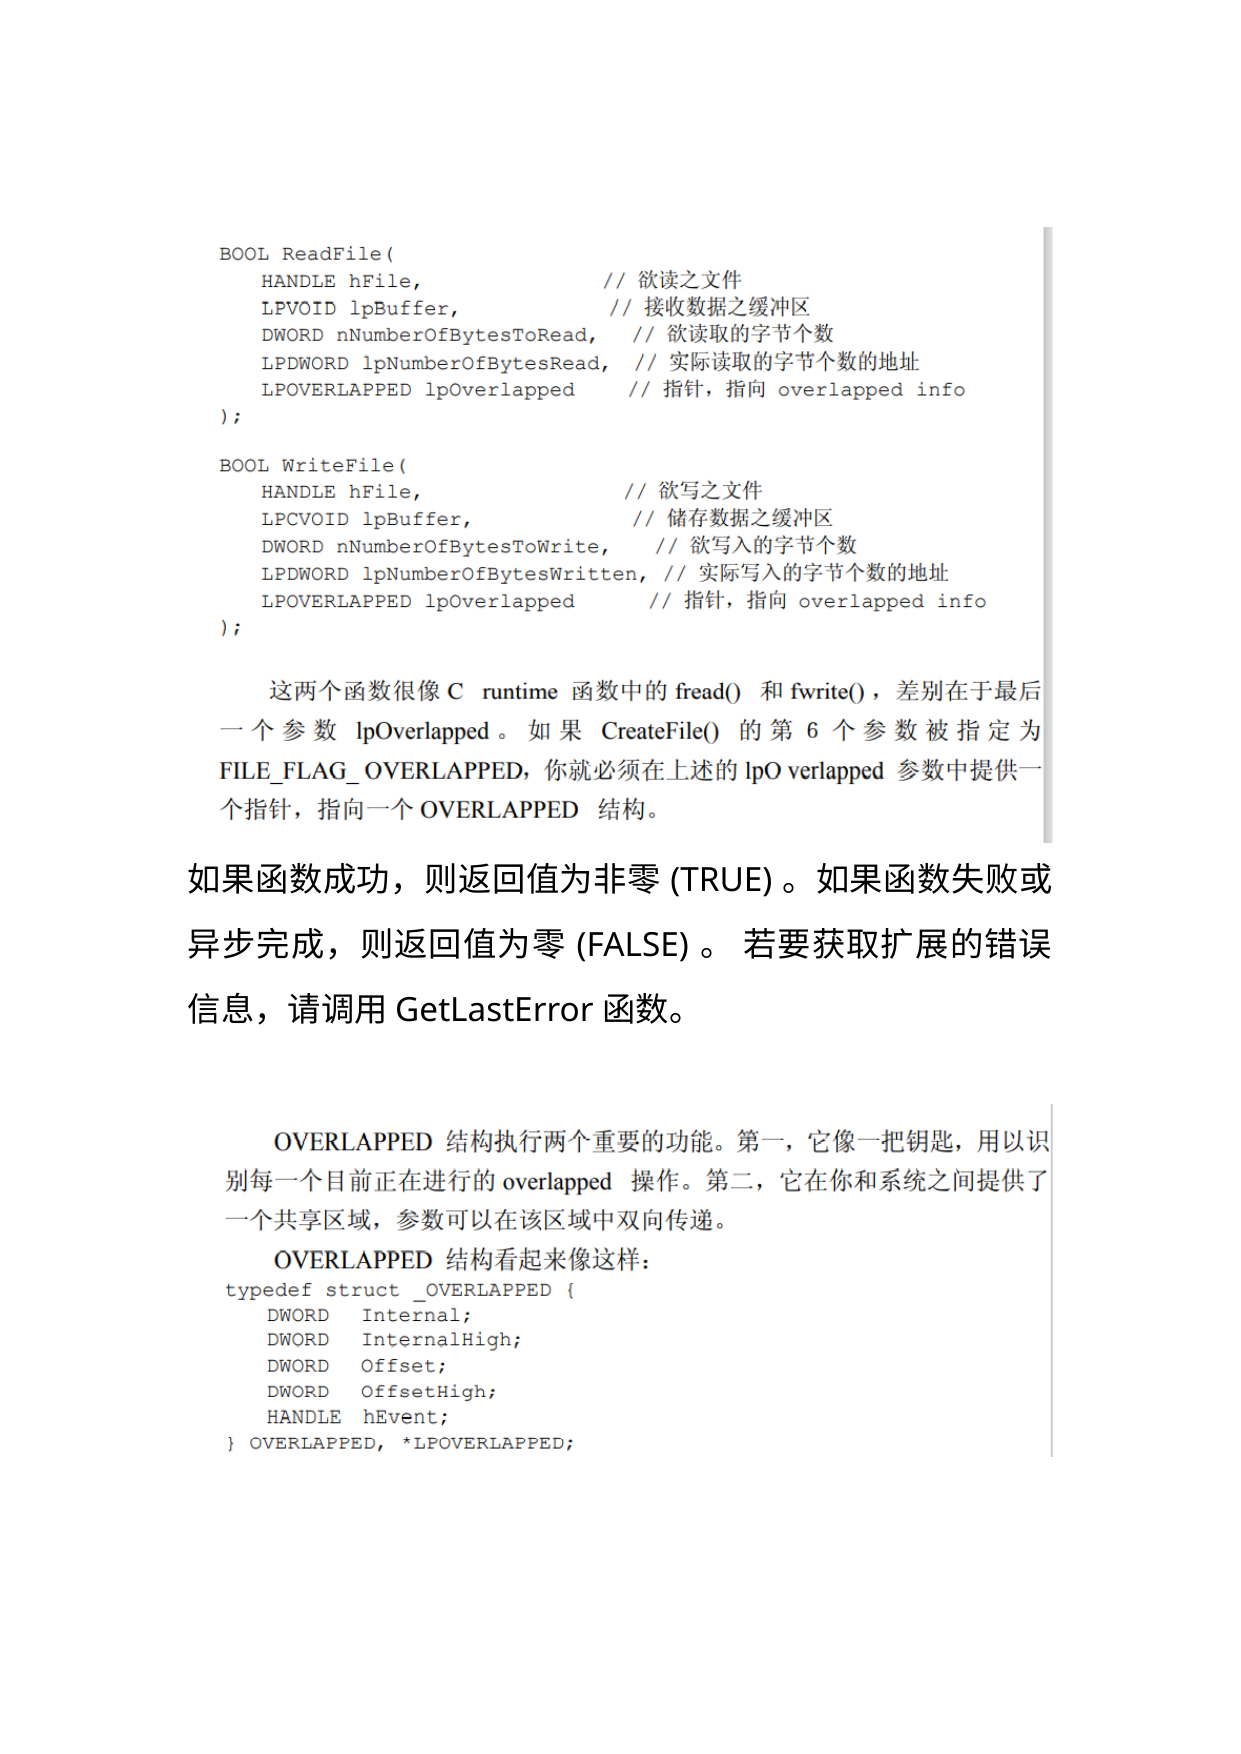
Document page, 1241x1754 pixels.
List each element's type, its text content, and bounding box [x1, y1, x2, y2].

text 如果函数成功，则返回值为非零 (TRUE) 。如果函数失败或异步完成，则返回值为零 (FALSE) 。 若要获取扩展的错误信息，请调用 GetLastError 函数。 [187, 844, 1053, 1039]
picture [187, 227, 1053, 843]
picture [187, 1104, 1053, 1457]
